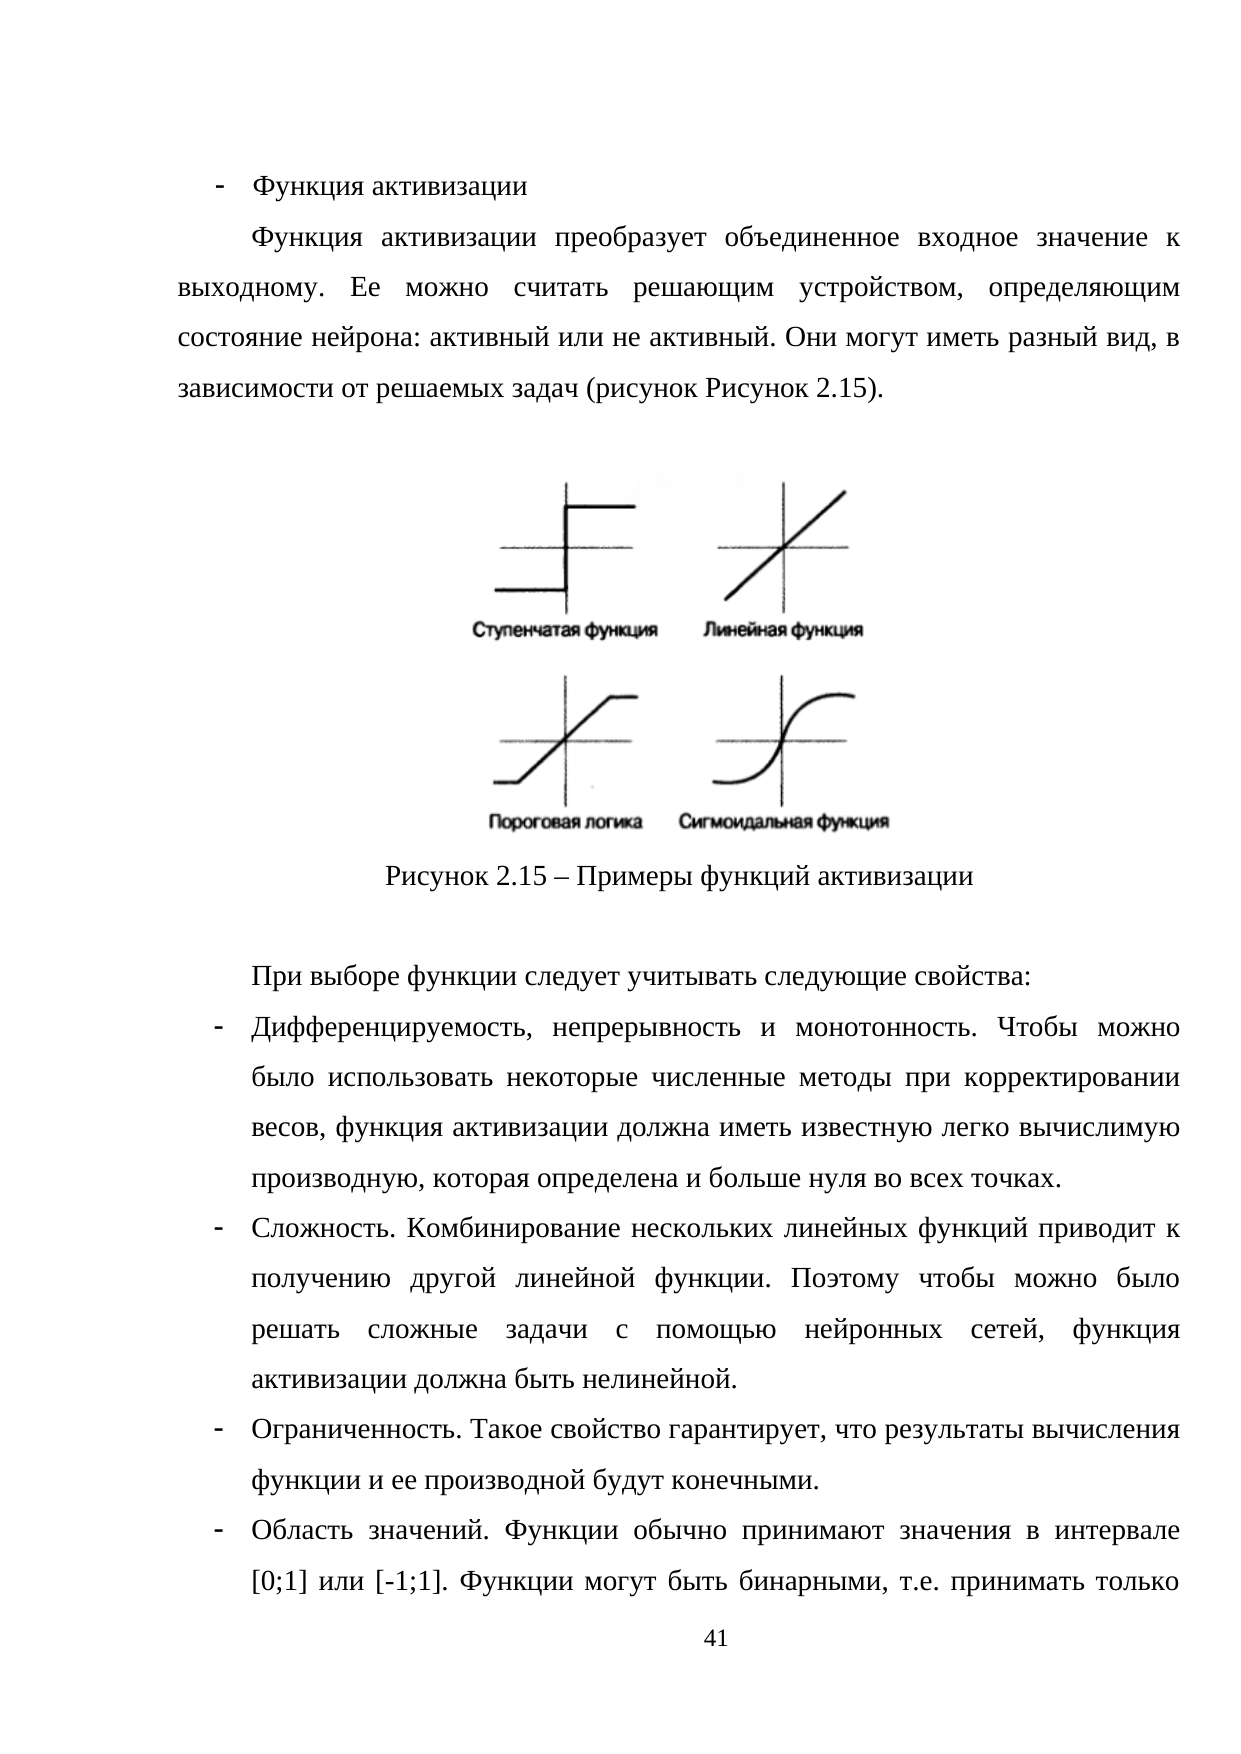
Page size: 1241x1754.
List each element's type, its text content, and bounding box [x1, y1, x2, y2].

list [213, 1512, 1181, 1596]
text При выборе функции следует учитывать следующие свойства: [177, 958, 1181, 992]
subtitle Функция активизации [215, 168, 1181, 202]
list Сложность. Комбинирование нескольких линейных функций приводит к получению другой линейной функции. Поэтому чтобы можно было решать сложные задачи с помощью нейронных сетей, функция активизации должна быть нелинейной. [213, 1210, 1181, 1395]
picture [455, 470, 904, 842]
list Ограниченность. Такое свойство гарантирует, что результаты вычисления функции и ее производной будут конечными. [213, 1412, 1181, 1496]
list Дифференцируемость, непрерывность и монотонность. Чтобы можно было использовать некоторые численные методы при корректировании весов, функция активизации должна иметь известную легко вычислимую производную, которая определена и больше нуля во всех точках. [213, 1009, 1181, 1193]
